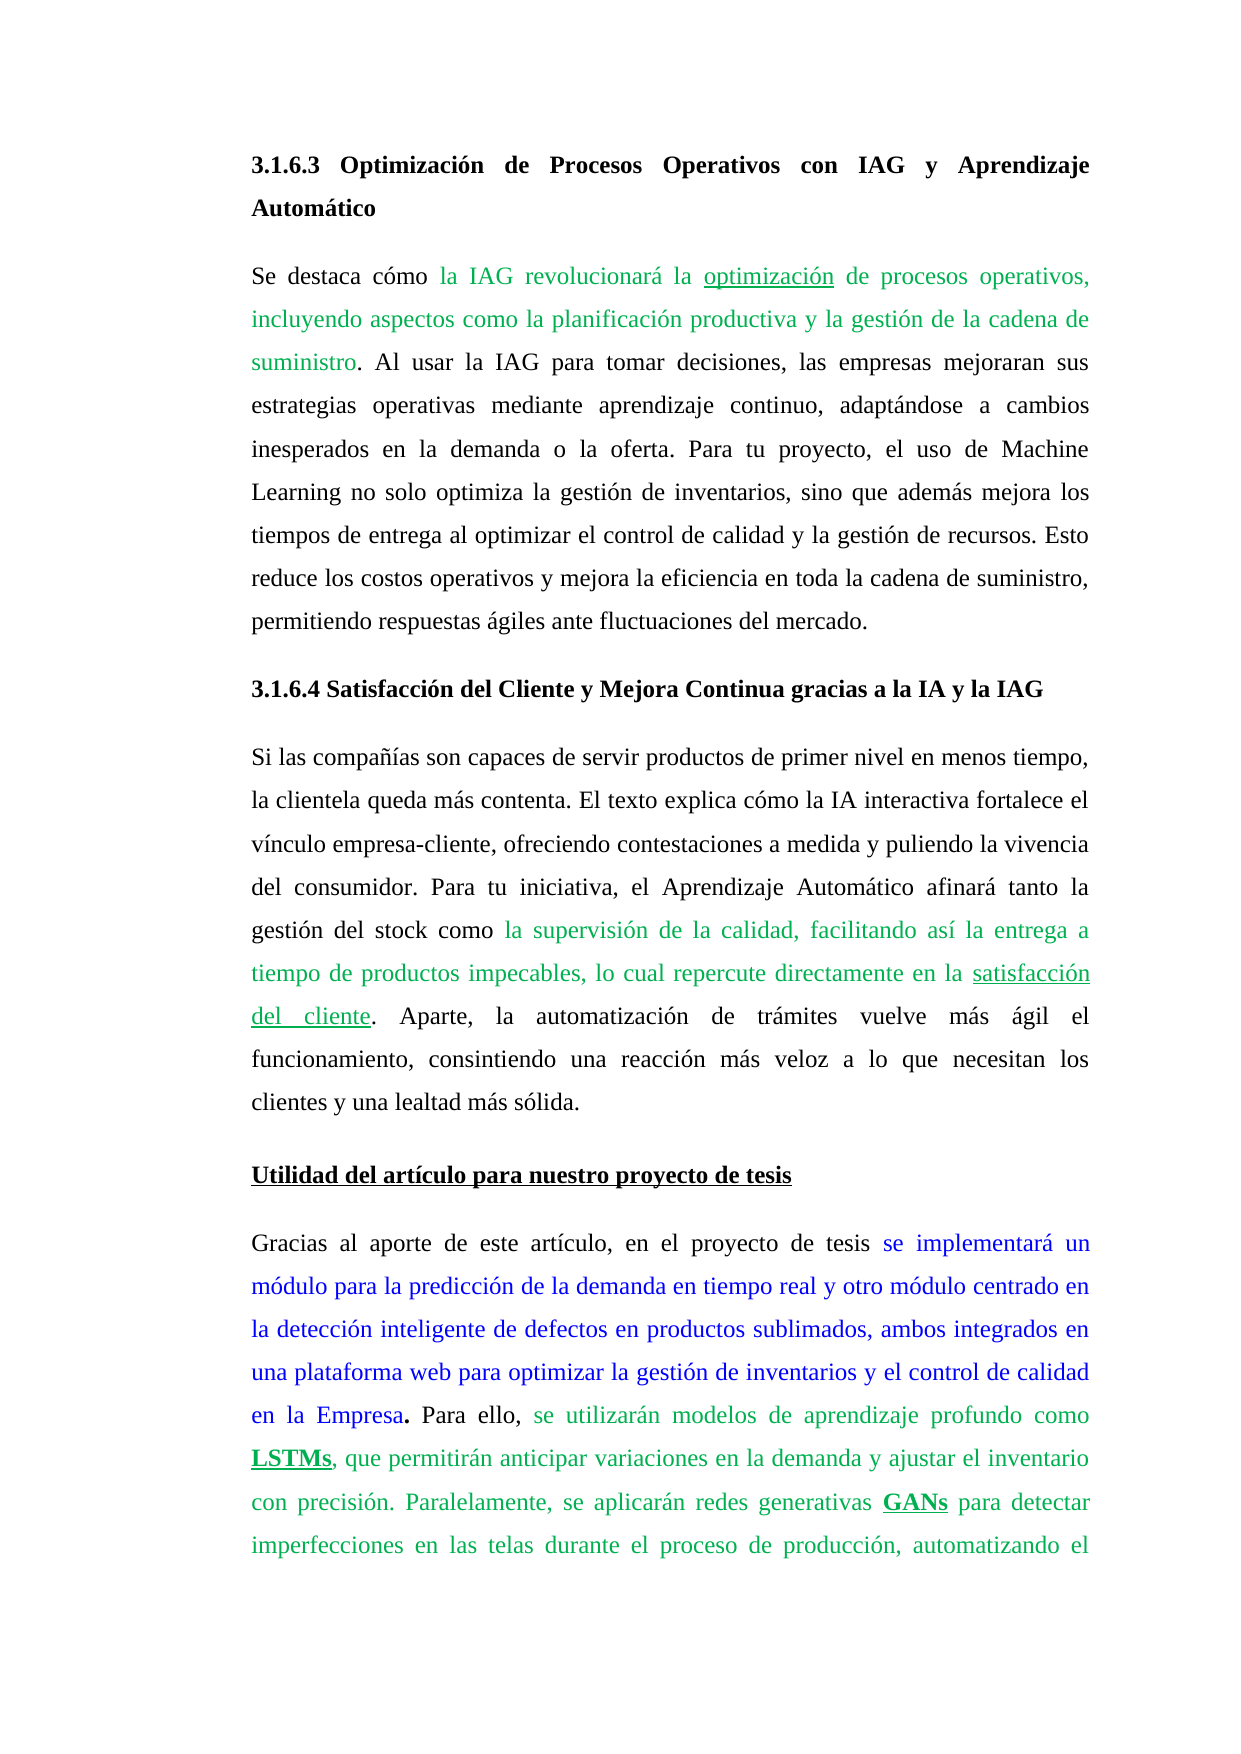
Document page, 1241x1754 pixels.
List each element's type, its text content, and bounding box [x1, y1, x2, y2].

text Si las compañías son capaces de servir productos de primer nivel en menos tiempo, la clientela queda más contenta. El texto explica cómo la IA interactiva fortalece el vínculo empresa-cliente, ofreciendo contestaciones a medida y puliendo la vivencia del consumidor. Para tu iniciativa, el Aprendizaje Automático afinará tanto la gestión del stock como la supervisión de la calidad, facilitando así la entrega a tiempo de productos impecables, lo cual repercute directamente en la satisfacción del cliente. Aparte, la automatización de trámites vuelve más ágil el funcionamiento, consintiendo una reacción más veloz a lo que necesitan los clientes y una lealtad más sólida. [251, 742, 1090, 1116]
text Se destaca cómo la IAG revolucionará la optimización de procesos operativos, incluyendo aspectos como la planificación productiva y la gestión de la cadena de suministro. Al usar la IAG para tomar decisiones, las empresas mejoraran sus estrategias operativas mediante aprendizaje continuo, adaptándose a cambios inesperados en la demanda o la oferta. Para tu proyecto, el uso de Machine Learning no solo optimiza la gestión de inventarios, sino que además mejora los tiempos de entrega al optimizar el control de calidad y la gestión de recursos. Esto reduce los costos operativos y mejora la eficiencia en toda la cadena de suministro, permitiendo respuestas ágiles ante fluctuaciones del mercado. [251, 261, 1090, 635]
text 3.1.6.4 Satisfacción del Cliente y Mejora Continua gracias a la IA y la IAG [251, 674, 1090, 703]
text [251, 1228, 1090, 1558]
text 3.1.6.3 Optimización de Procesos Operativos con IAG y Aprendizaje Automático [251, 150, 1090, 222]
text Utilidad del artículo para nuestro proyecto de tesis [251, 1160, 1090, 1188]
